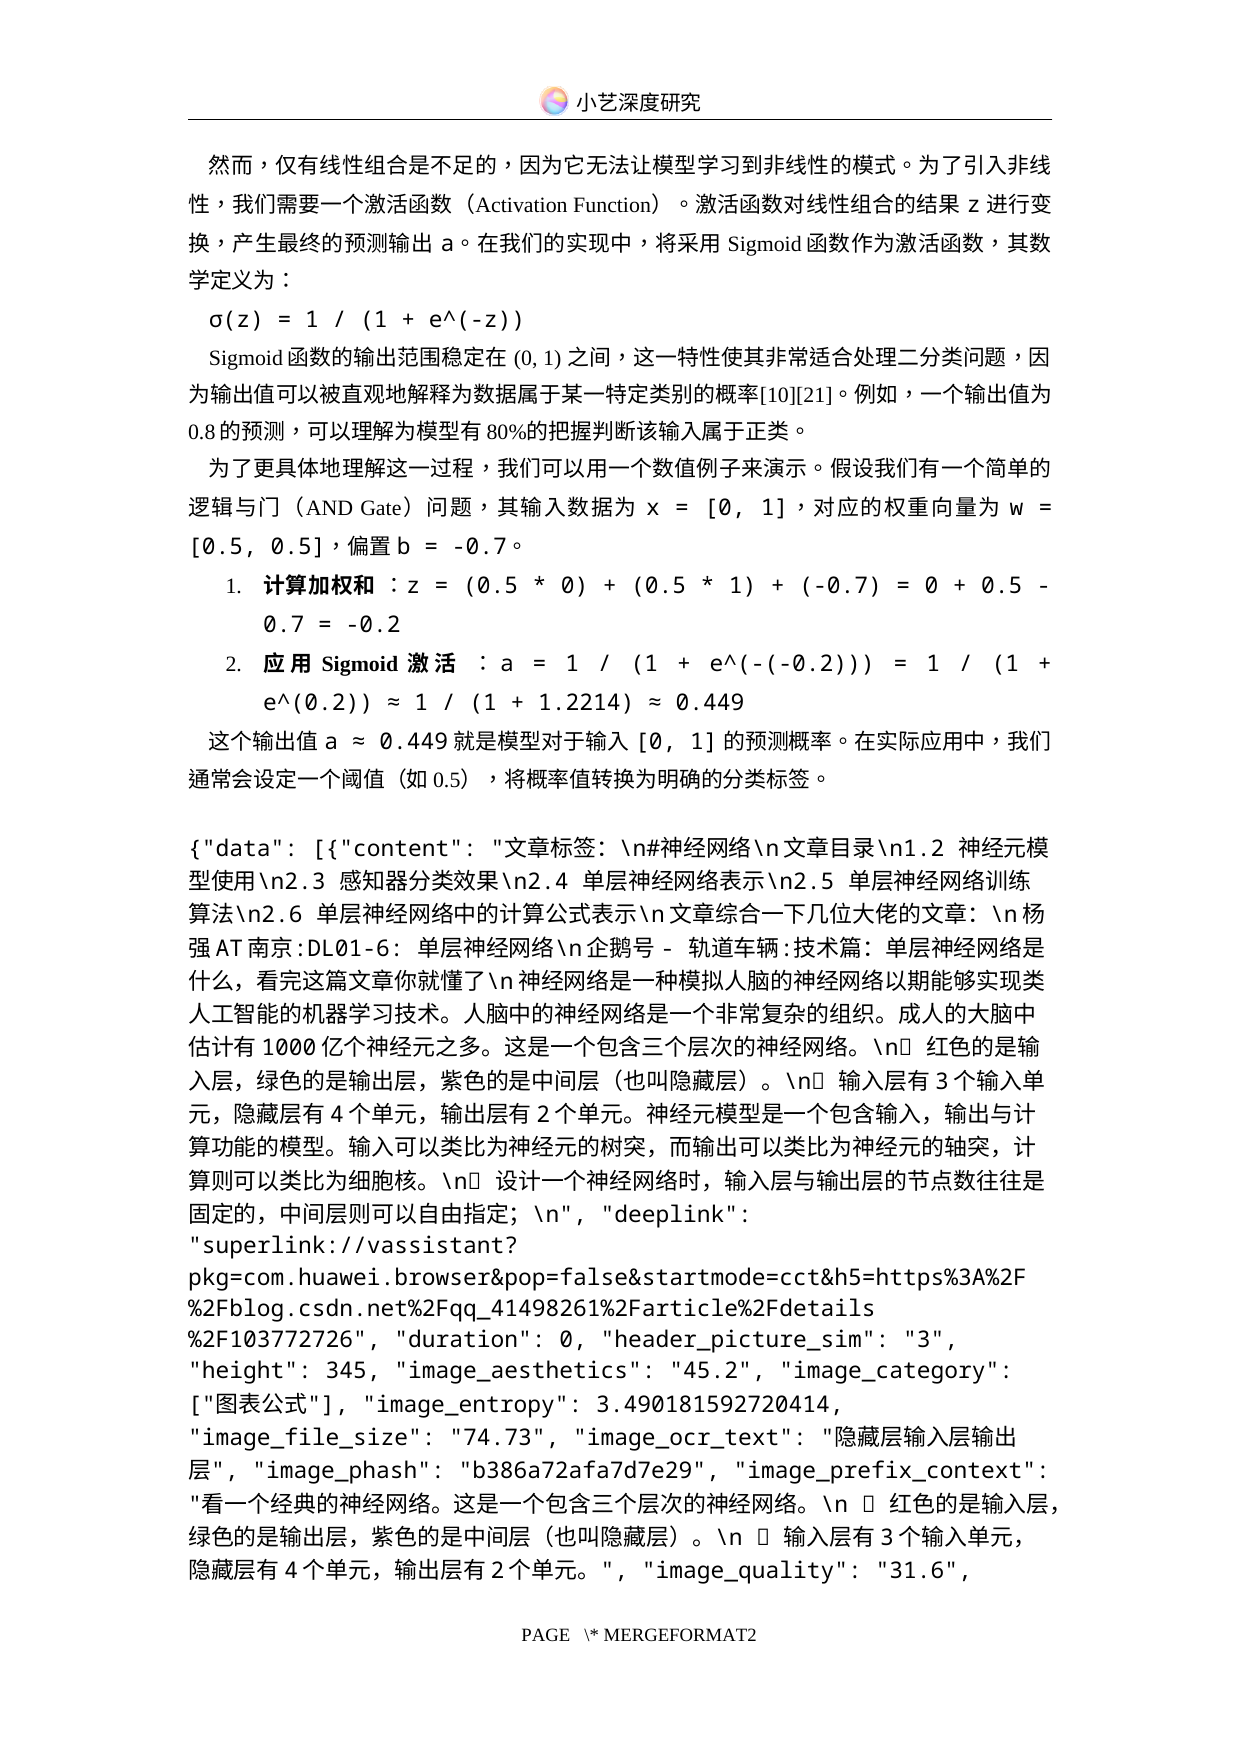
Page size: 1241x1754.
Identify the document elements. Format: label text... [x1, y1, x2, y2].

text 然而，仅有线性组合是不足的，因为它无法让模型学习到非线性的模式。为了引入非线性，我们需要一个激活函数（Activation Function）。激活函数对线性组合的结果 z 进行变换，产生最终的预测输出 a。在我们的实现中，将采用Sigmoid函数作为激活函数，其数学定义为： [188, 150, 1052, 295]
text σ(z) = 1 / (1 + e^(-z)) [188, 302, 1052, 334]
text Sigmoid函数的输出范围稳定在 (0, 1) 之间，这一特性使其非常适合处理二分类问题，因为输出值可以被直观地解释为数据属于某一特定类别的概率[10][21]。例如，一个输出值为0.8的预测，可以理解为模型有80%的把握判断该输入属于正类。 [188, 342, 1052, 446]
list 应用Sigmoid激活 ：a = 1 / (1 + e^(-(-0.2))) = 1 / (1 + e^(0.2)) ≈ 1 / (1 + 1.2214) ≈ 0.449 [225, 647, 1052, 717]
text 为了更具体地理解这一过程，我们可以用一个数值例子来演示。假设我们有一个简单的逻辑与门（AND Gate）问题，其输入数据为 x = [0, 1]，对应的权重向量为 w = [0.5, 0.5]，偏置 b = -0.7。 [188, 453, 1052, 561]
text 这个输出值 a ≈ 0.449 就是模型对于输入 [0, 1] 的预测概率。在实际应用中，我们通常会设定一个阈值（如0.5），将概率值转换为明确的分类标签。 [188, 725, 1052, 793]
list 计算加权和 ：z = (0.5 * 0) + (0.5 * 1) + (-0.7) = 0 + 0.5 - 0.7 = -0.2 [225, 569, 1052, 639]
picture [539, 86, 569, 116]
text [188, 801, 1052, 1585]
